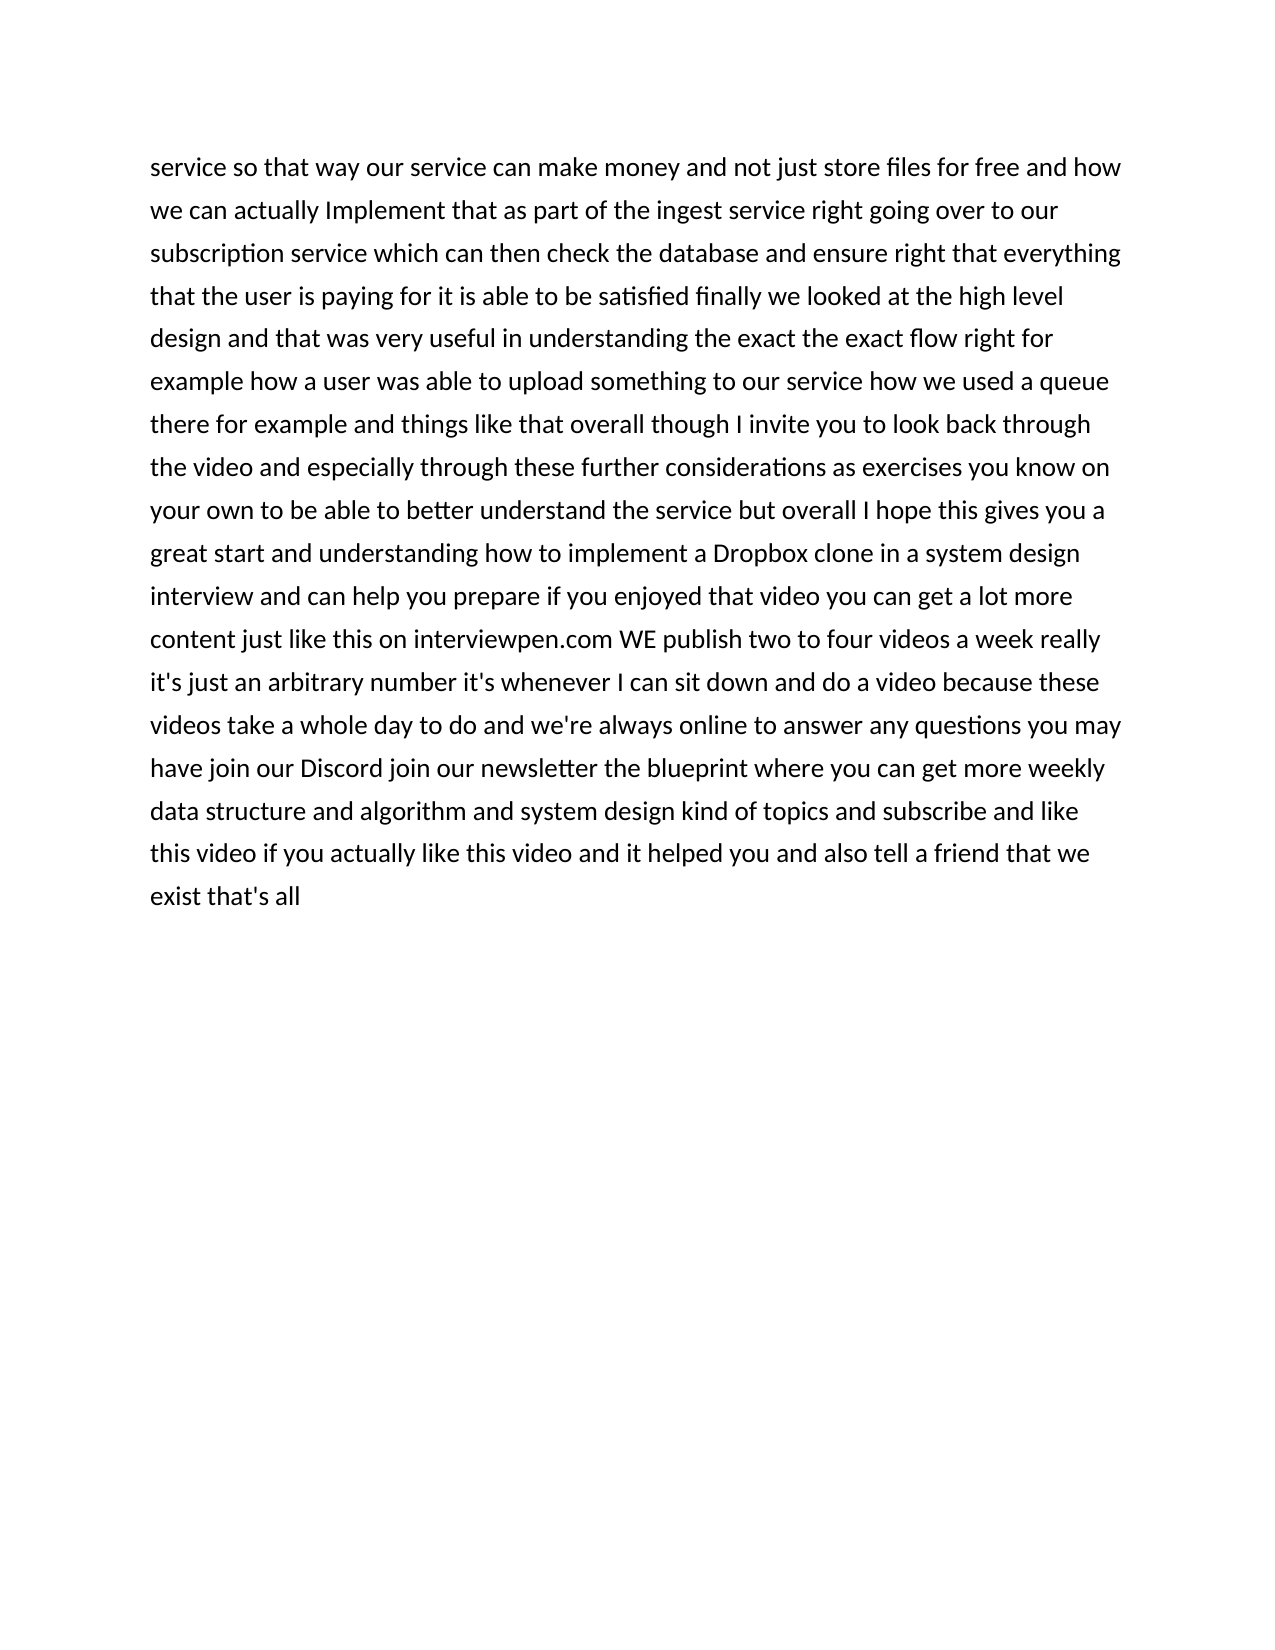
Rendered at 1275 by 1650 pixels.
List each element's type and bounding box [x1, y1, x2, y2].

text [150, 150, 1125, 913]
